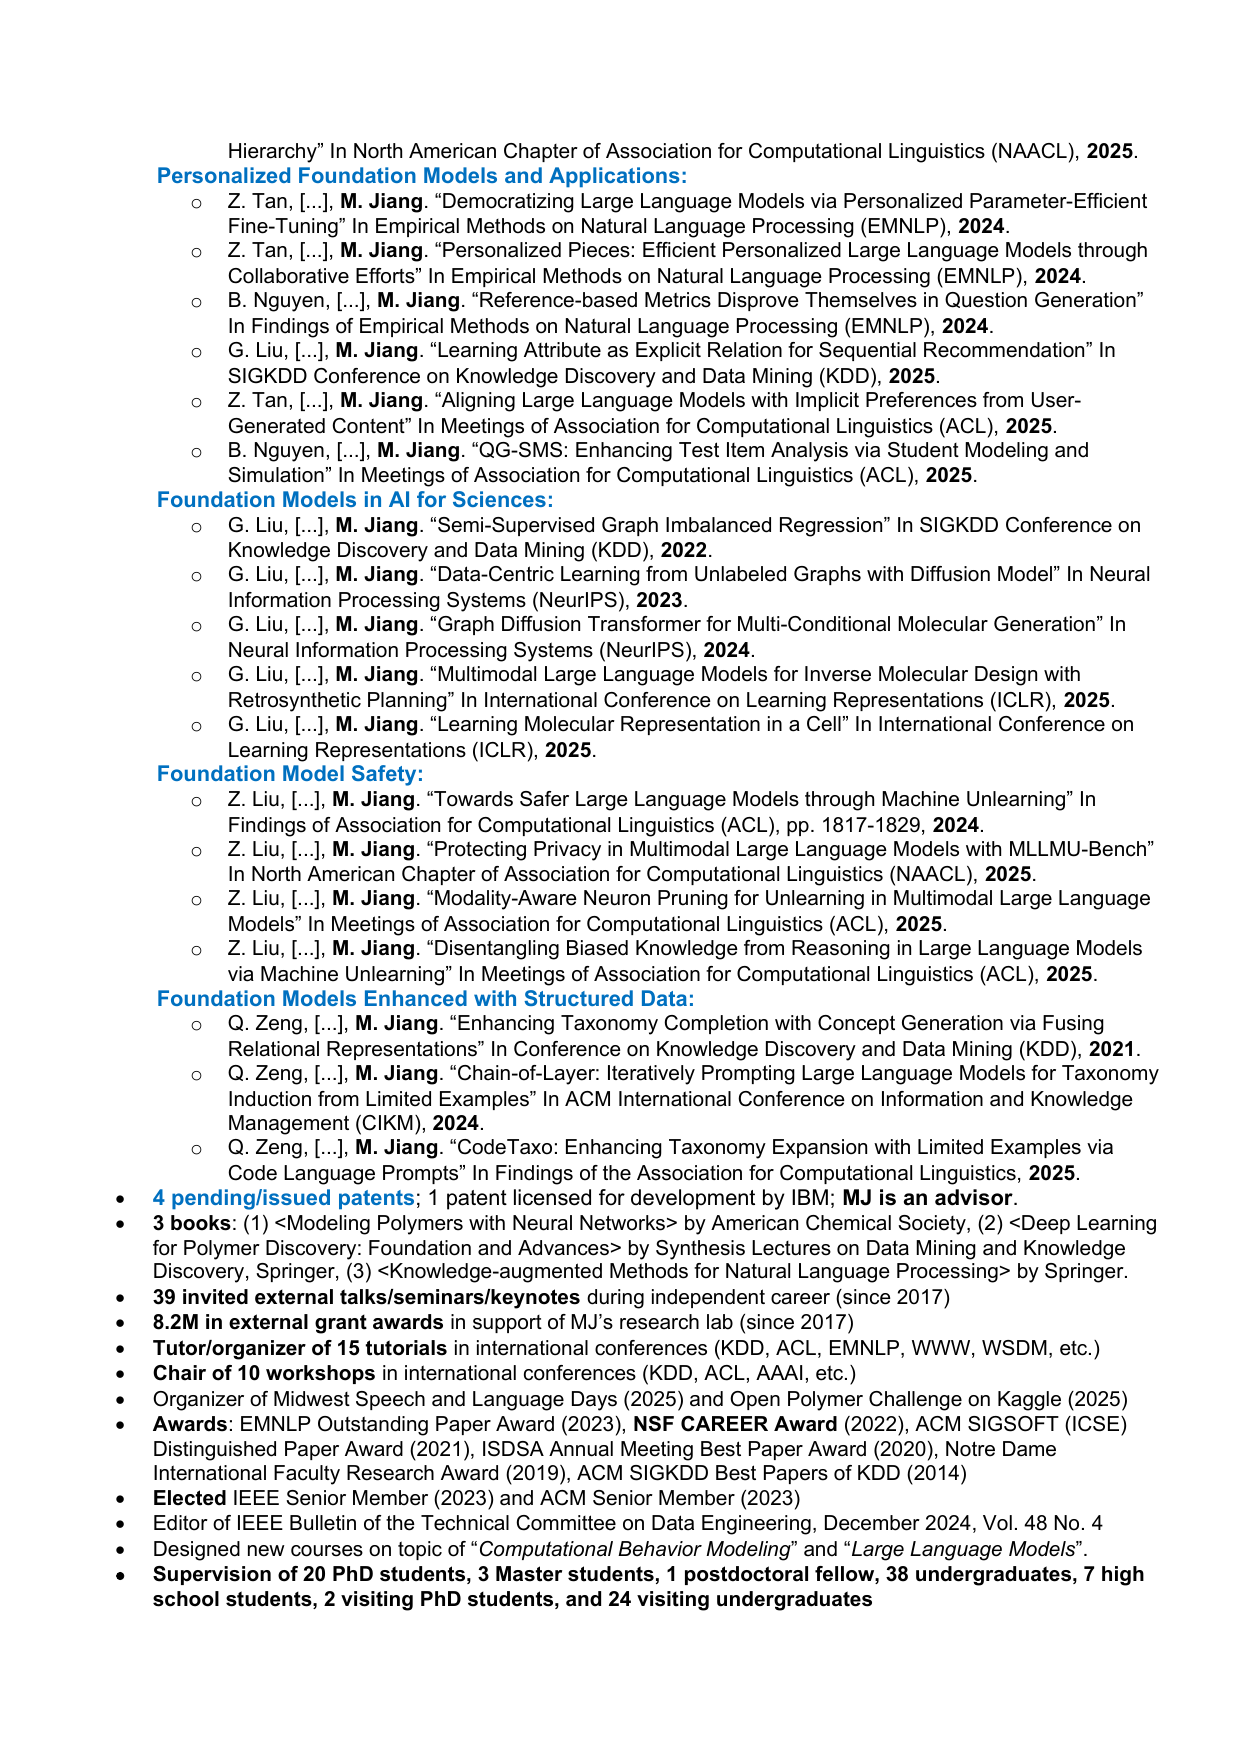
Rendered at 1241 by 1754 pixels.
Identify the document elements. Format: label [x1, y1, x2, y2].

table_cell [77, 138, 1163, 1612]
